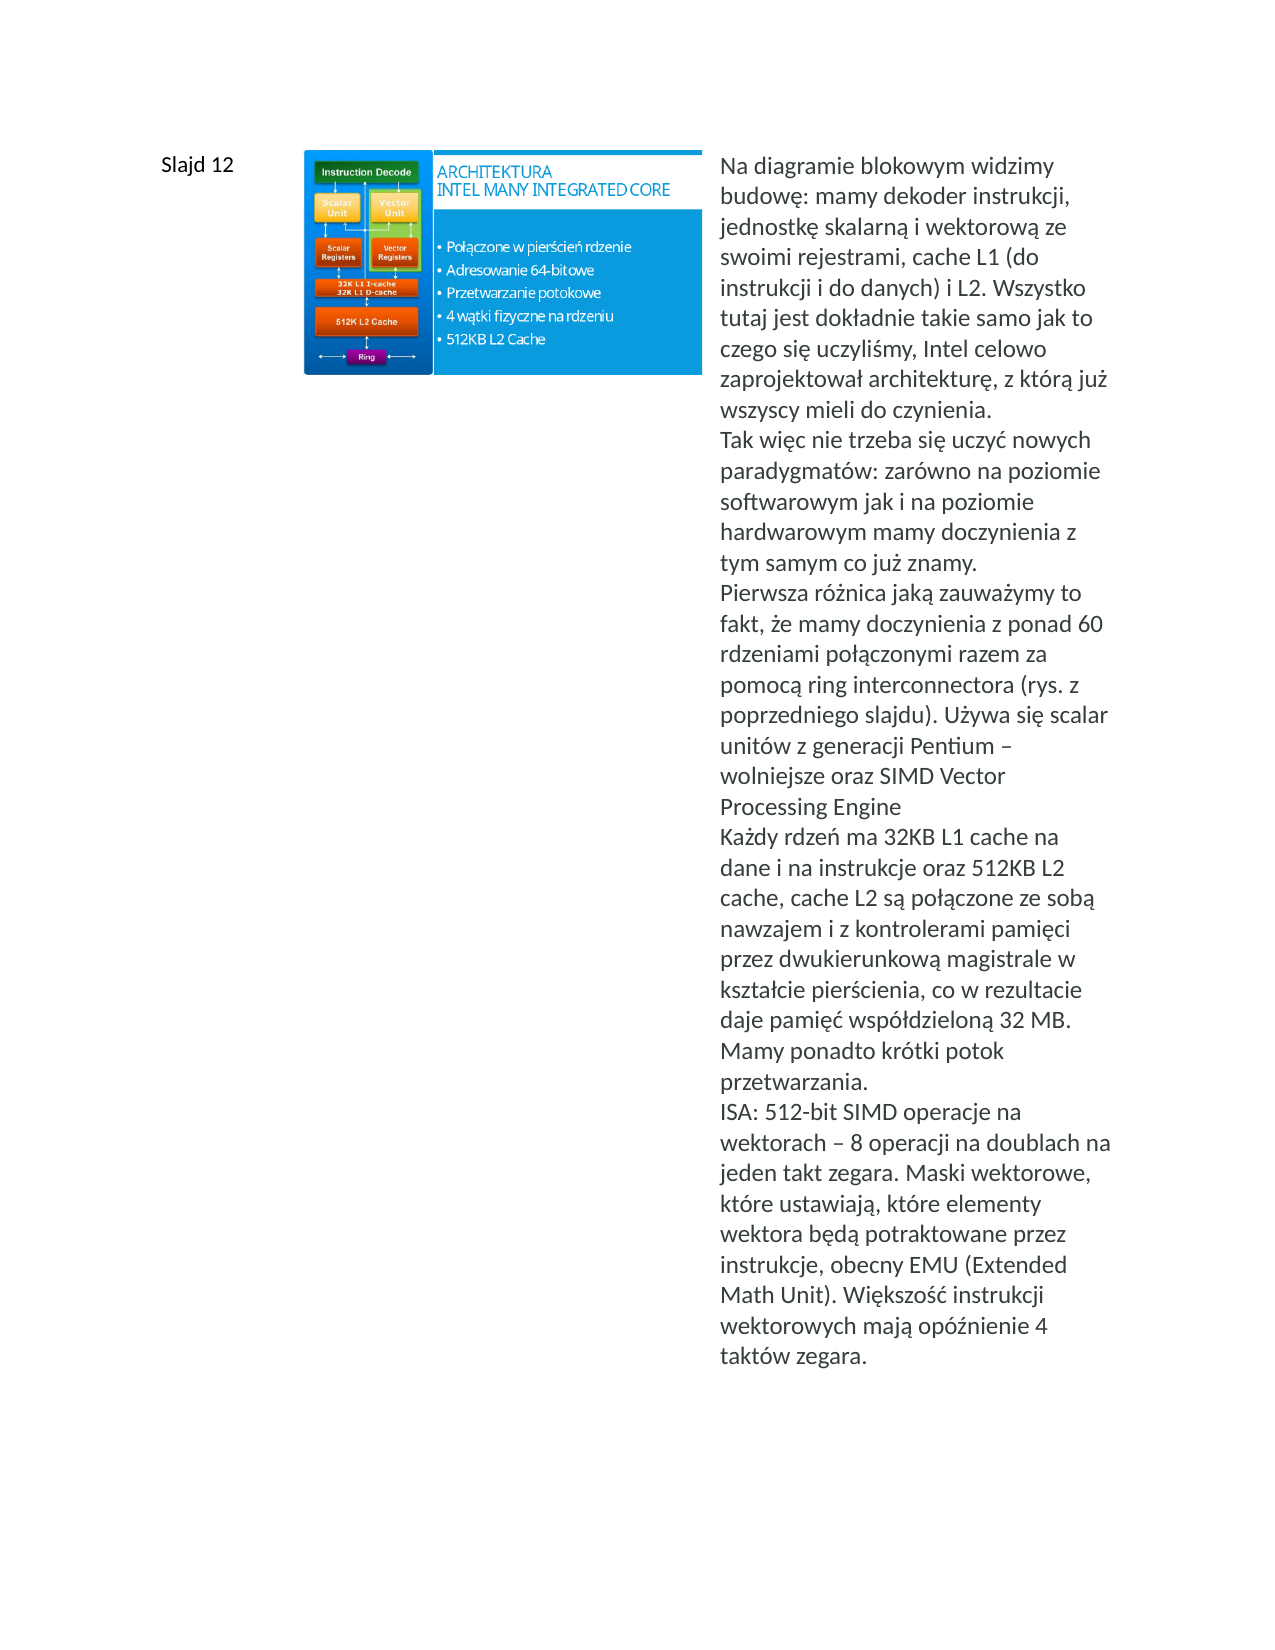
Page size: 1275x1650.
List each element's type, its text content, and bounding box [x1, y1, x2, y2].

table_cell Na diagramie blokowym widzimy budowę: mamy dekoder instrukcji, jednostkę skalarną i wektorową ze swoimi rejestrami, cache L1 (do instrukcji i do danych) i L2. Wszystko tutaj jest dokładnie takie samo jak to czego się uczyliśmy, Intel celowo zaprojektował architekturę, z którą już wszyscy mieli do czynienia. Tak więc nie trzeba się uczyć nowych paradygmatów: zarówno na poziomie softwarowym jak i na poziomie hardwarowym mamy doczynienia z tym samym co już znamy. Pierwsza różnica jaką zauważymy to fakt, że mamy doczynienia z ponad 60 rdzeniami połączonymi razem za pomocą ring interconnectora (rys. z poprzedniego slajdu). Używa się scalar unitów z generacji Pentium – wolniejsze oraz SIMD Vector Processing Engine Każdy rdzeń ma 32KB L1 cache na dane i na instrukcje oraz 512KB L2 cache, cache L2 są połączone ze sobą nawzajem i z kontrolerami pamięci przez dwukierunkową magistrale w kształcie pierścienia, co w rezultacie daje pamięć współdzieloną 32 MB. Mamy ponadto krótki potok przetwarzania. ISA: 512-bit SIMD operacje na wektorach – 8 operacji na doublach na jeden takt zegara. Maski wektorowe, które ustawiają, które elementy wektora będą potraktowane przez instrukcje, obecny EMU (Extended Math Unit). Większość instrukcji wektorowych mają opóźnienie 4 taktów zegara. [709, 150, 1125, 1446]
table_cell Slajd 12 [150, 150, 292, 1446]
table_cell [293, 150, 709, 1446]
